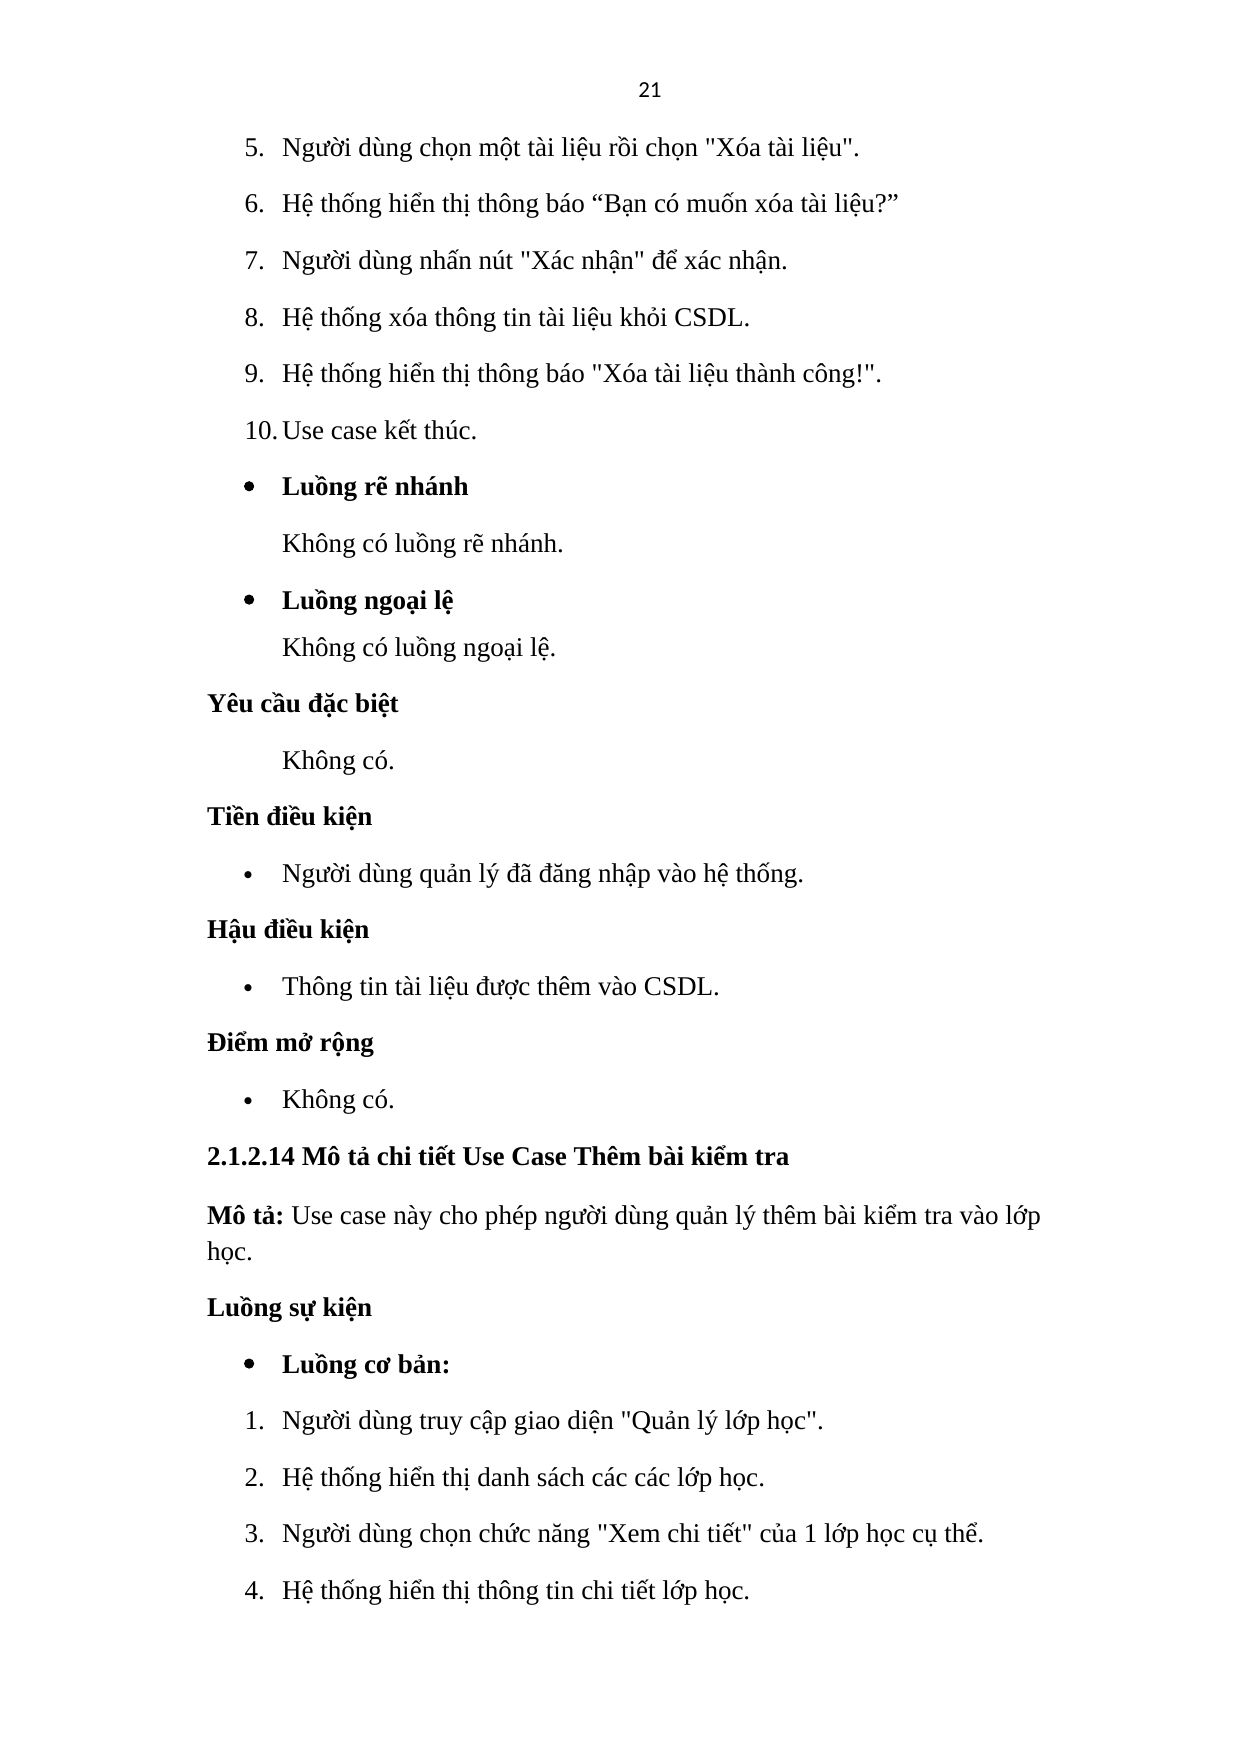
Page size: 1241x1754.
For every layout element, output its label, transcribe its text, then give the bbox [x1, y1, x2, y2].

list Use case kết thúc. [244, 414, 1092, 445]
text Không có luồng rẽ nhánh. [207, 527, 1092, 558]
list Người dùng truy cập giao diện "Quản lý lớp học". [244, 1404, 1092, 1436]
list Người dùng nhấn nút "Xác nhận" để xác nhận. [244, 244, 1092, 275]
list Người dùng chọn một tài liệu rồi chọn "Xóa tài liệu". [244, 131, 1092, 162]
list Luồng cơ bản: [244, 1348, 1092, 1379]
text Hậu điều kiện [207, 913, 1092, 944]
list Thông tin tài liệu được thêm vào CSDL. [244, 970, 1092, 1001]
list Hệ thống hiển thị thông tin chi tiết lớp học. [244, 1574, 1092, 1605]
list Hệ thống xóa thông tin tài liệu khỏi CSDL. [244, 301, 1092, 332]
list Luồng ngoại lệ [244, 584, 1092, 615]
list Không có luồng ngoại lệ. [282, 631, 1092, 662]
list Luồng rẽ nhánh [244, 470, 1092, 502]
list Không có. [244, 1083, 1092, 1114]
text Tiền điều kiện [207, 800, 1092, 831]
list Người dùng quản lý đã đăng nhập vào hệ thống. [244, 857, 1092, 888]
list Hệ thống hiển thị thông báo "Xóa tài liệu thành công!". [244, 357, 1092, 388]
text Điểm mở rộng [207, 1027, 1092, 1058]
list Người dùng chọn chức năng "Xem chi tiết" của 1 lớp học cụ thể. [244, 1518, 1092, 1549]
text Yêu cầu đặc biệt [207, 687, 1092, 718]
subtitle 2.1.2.14 Mô tả chi tiết Use Case Thêm bài kiểm tra [207, 1140, 1092, 1171]
text Luồng sự kiện [207, 1291, 1092, 1322]
list Hệ thống hiển thị danh sách các các lớp học. [244, 1461, 1092, 1492]
list Hệ thống hiển thị thông báo “Bạn có muốn xóa tài liệu?” [244, 188, 1092, 219]
text Mô tả: Use case này cho phép người dùng quản lý thêm bài kiểm tra vào lớp học. [207, 1199, 1092, 1266]
text Không có. [207, 744, 1092, 775]
